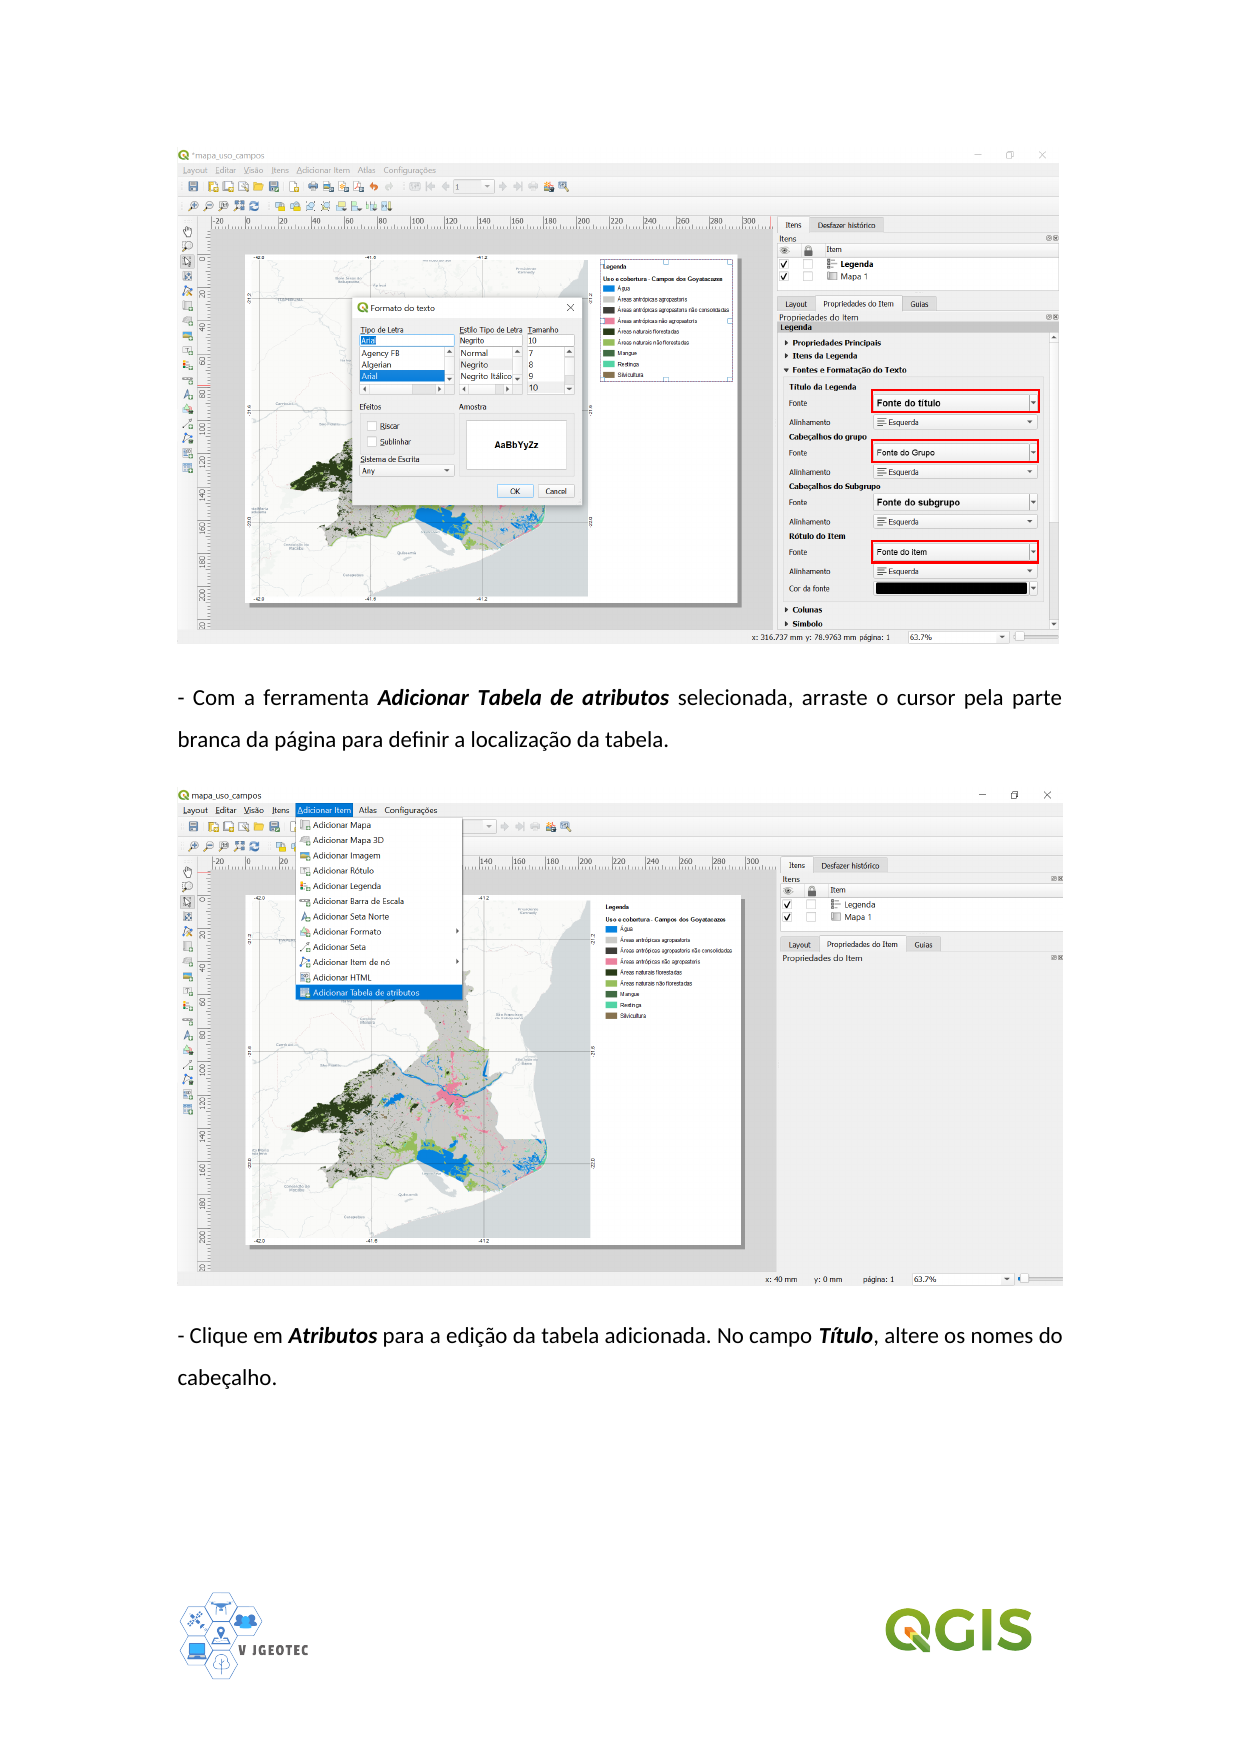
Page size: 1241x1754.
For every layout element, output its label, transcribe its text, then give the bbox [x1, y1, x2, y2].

picture [853, 1579, 1063, 1681]
picture [177, 1591, 310, 1681]
text - Com a ferramenta Adicionar Tabela de atributos selecionada, arraste o cursor pela parte branca da página para definir a localização da tabela. [177, 683, 1063, 753]
picture [177, 147, 1063, 649]
text - Clique em Atributos para a edição da tabela adicionada. No campo Título, altere os nomes do cabeçalho. [177, 1321, 1063, 1391]
picture [177, 787, 1063, 1286]
